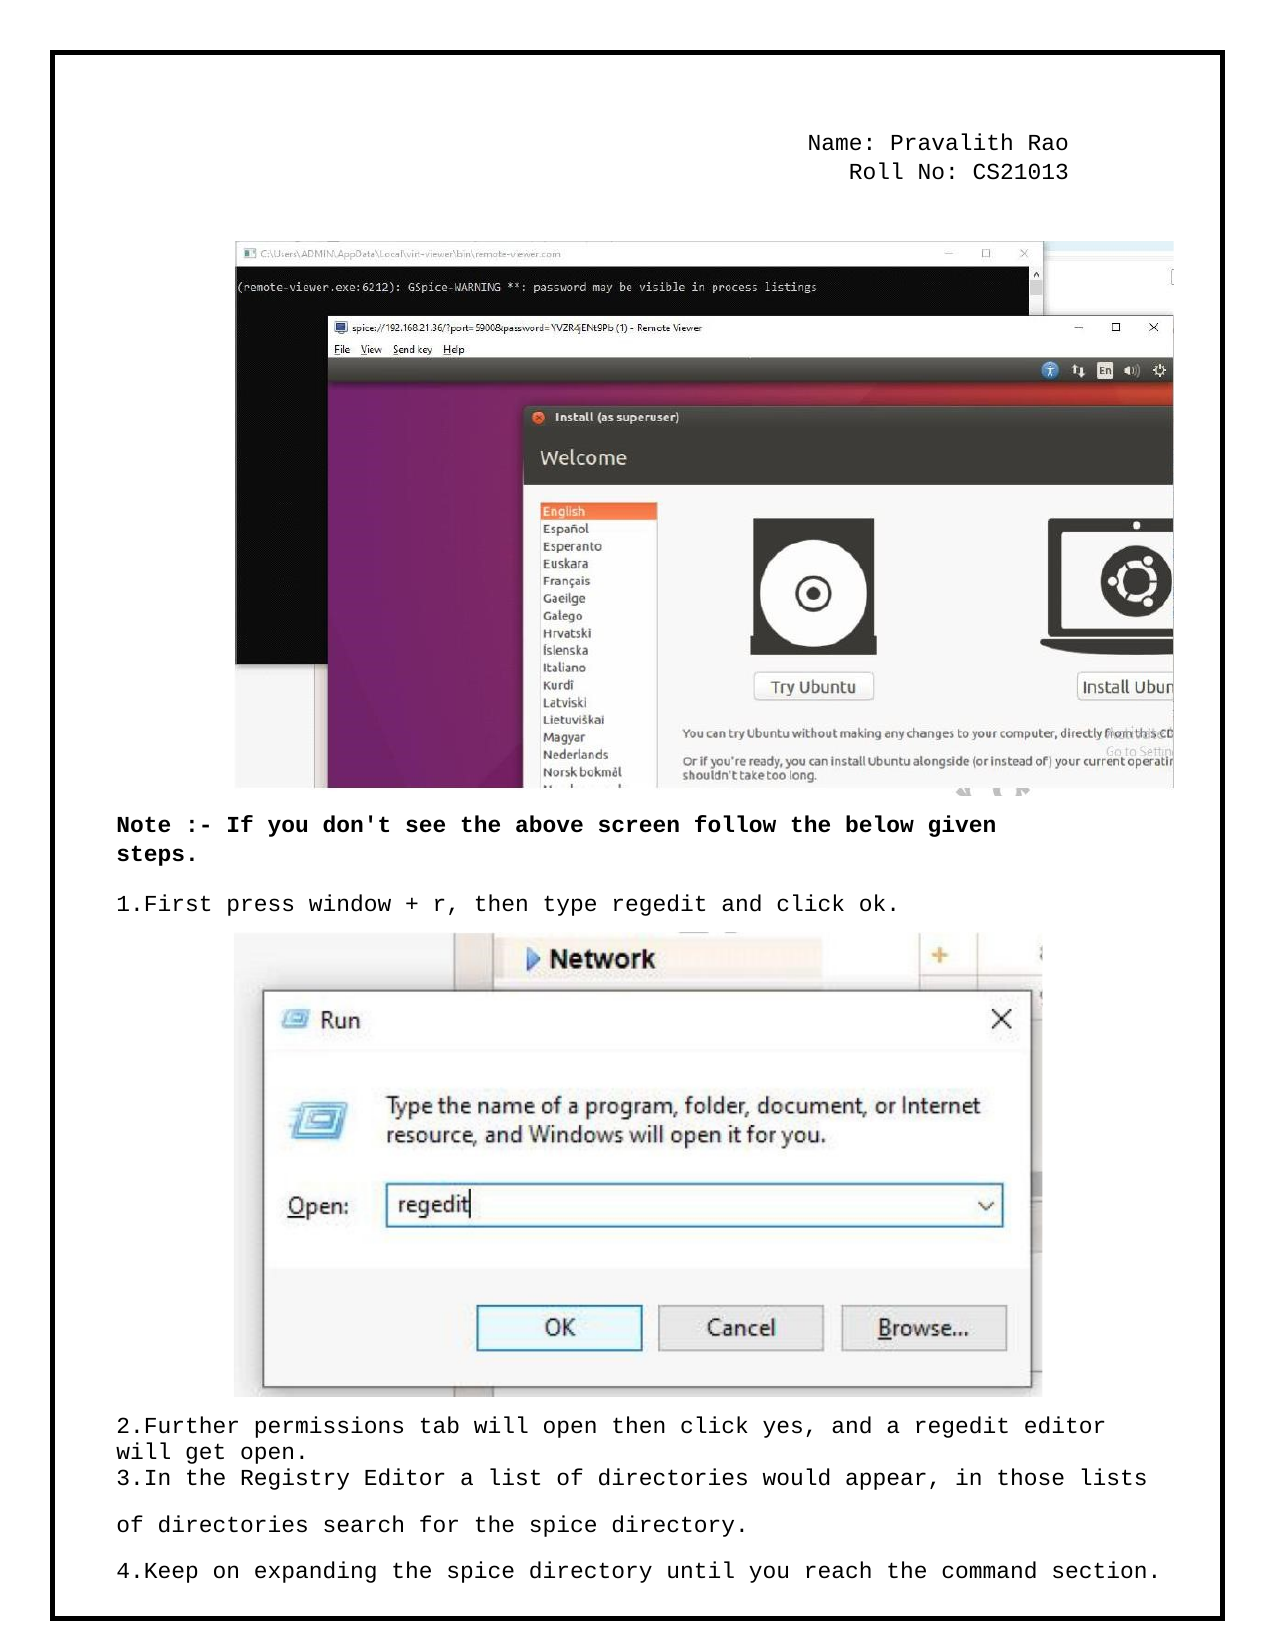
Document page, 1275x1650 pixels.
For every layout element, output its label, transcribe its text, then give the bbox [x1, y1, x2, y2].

picture [233, 241, 1174, 796]
picture [233, 932, 1043, 1397]
text 1.First press window + r, then type regedit and click ok. [116, 892, 1169, 918]
text Note :- If you don't see the above screen follow the below given steps. [116, 814, 1080, 868]
text 4.Keep on expanding the spice directory until you reach the command section. [116, 1560, 1169, 1586]
text 2.Further permissions tab will open then click yes, and a regedit editor will get open. [116, 1414, 1169, 1466]
text 3.In the Registry Editor a list of directories would appear, in those lists of directories search for the spice directory. [116, 1466, 1169, 1539]
